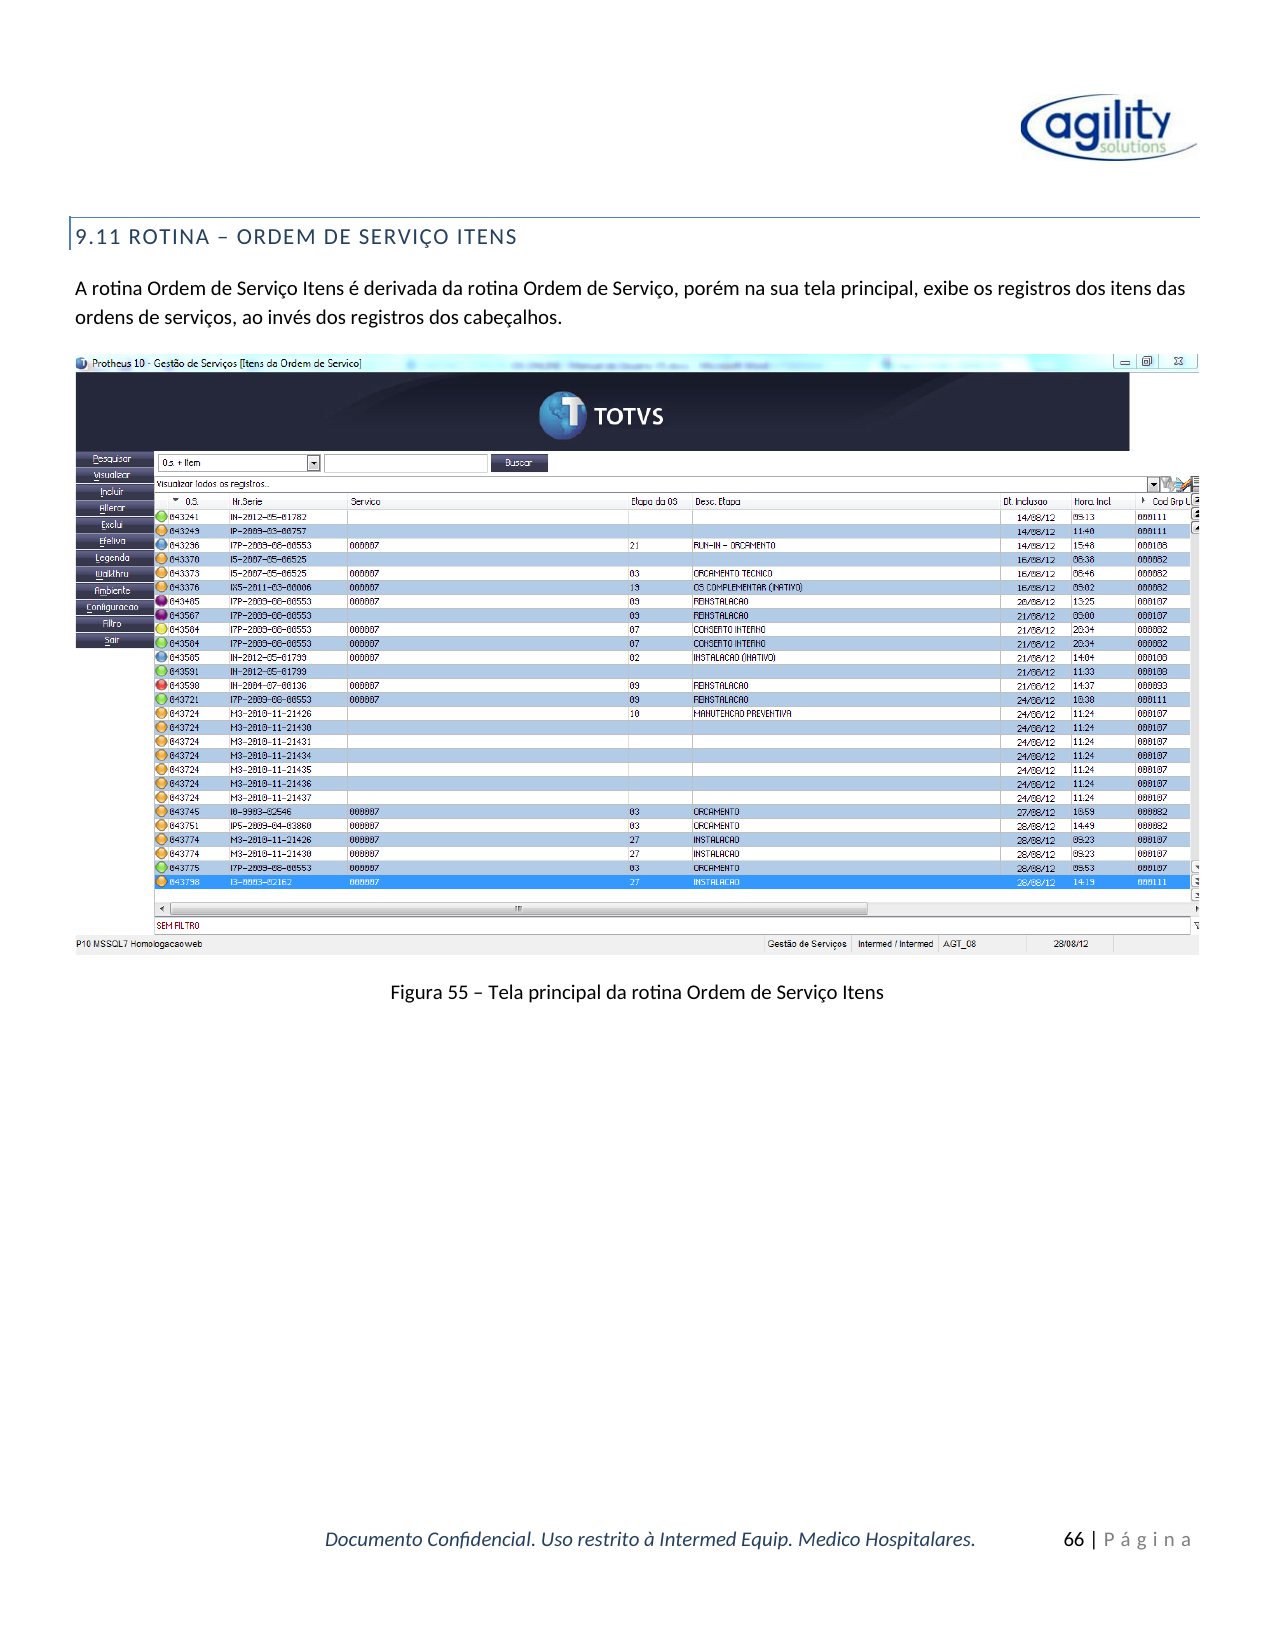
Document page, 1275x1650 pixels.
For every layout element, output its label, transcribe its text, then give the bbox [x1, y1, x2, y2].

text Figura 55 – Tela principal da rotina Ordem de Serviço Itens [75, 979, 1200, 1004]
subtitle 9.11 ROTINA – ORDEM DE SERVIÇO ITENS [71, 218, 1200, 250]
picture [75, 354, 1200, 955]
text A rotina Ordem de Serviço Itens é derivada da rotina Ordem de Serviço, porém na sua tela principal, exibe os registros dos itens das ordens de serviços, ao invés dos registros dos cabeçalhos. [75, 275, 1200, 330]
picture [1020, 94, 1198, 161]
